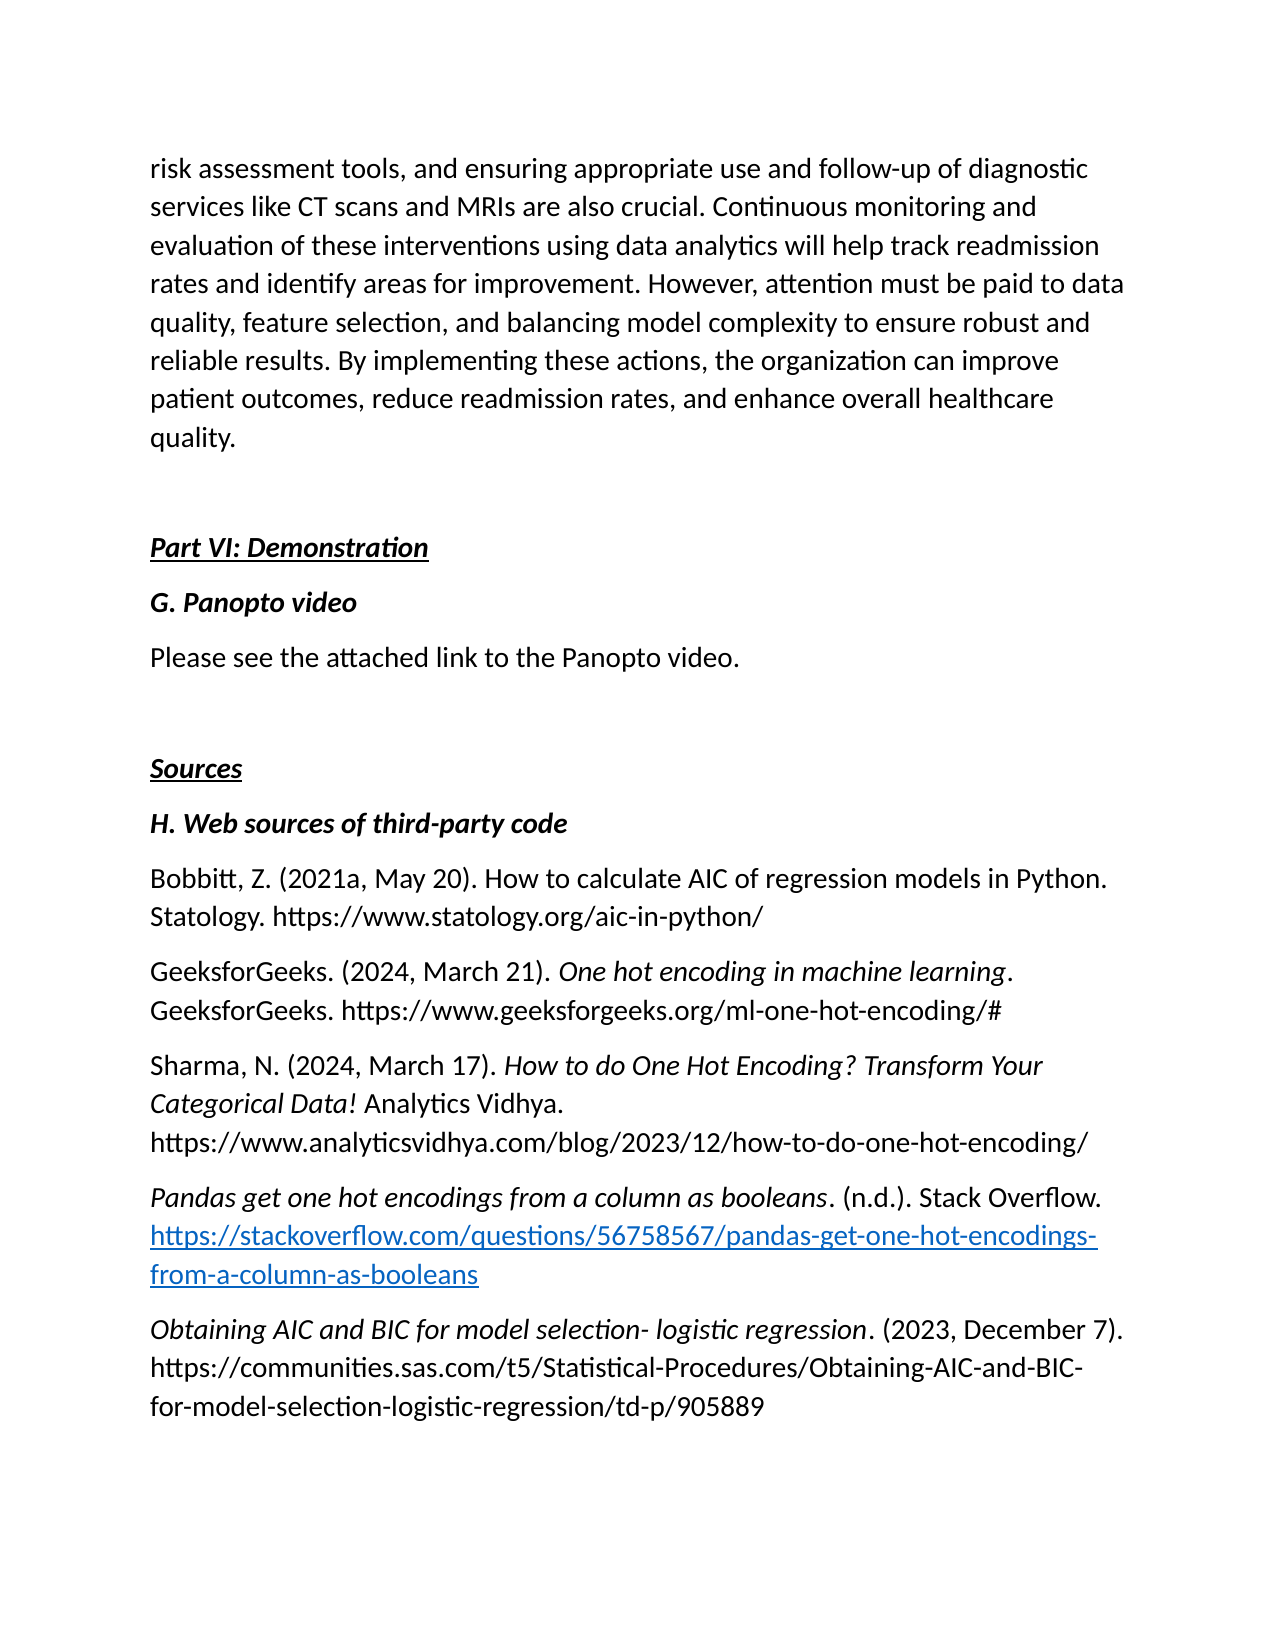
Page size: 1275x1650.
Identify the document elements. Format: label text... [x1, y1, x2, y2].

text Sharma, N. (2024, March 17). How to do One Hot Encoding? Transform Your Categorical Data! Analytics Vidhya. https://www.analyticsvidhya.com/blog/2023/12/how-to-do-one-hot-encoding/ [150, 1047, 1125, 1159]
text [150, 150, 1125, 455]
text Bobbitt, Z. (2021a, May 20). How to calculate AIC of regression models in Python. Statology. https://www.statology.org/aic-in-python/ [150, 860, 1125, 934]
text G. Panopto video [150, 584, 1125, 620]
text Obtaining AIC and BIC for model selection- logistic regression. (2023, December 7). https://communities.sas.com/t5/Statistical-Procedures/Obtaining-AIC-and-BIC-for-model-selection-logistic-regression/td-p/905889 [150, 1311, 1125, 1423]
text Part VI: Demonstration [150, 529, 1125, 565]
text GeeksforGeeks. (2024, March 21). One hot encoding in machine learning. GeeksforGeeks. https://www.geeksforgeeks.org/ml-one-hot-encoding/# [150, 953, 1125, 1027]
text Please see the attached link to the Panopto video. [150, 639, 1125, 675]
text H. Web sources of third-party code [150, 805, 1125, 840]
text Pandas get one hot encodings from a column as booleans. (n.d.). Stack Overflow. https://stackoverflow.com/questions/56758567/pandas-get-one-hot-encodings-from-a-column-as-booleans [150, 1179, 1125, 1291]
text Sources [150, 750, 1125, 785]
